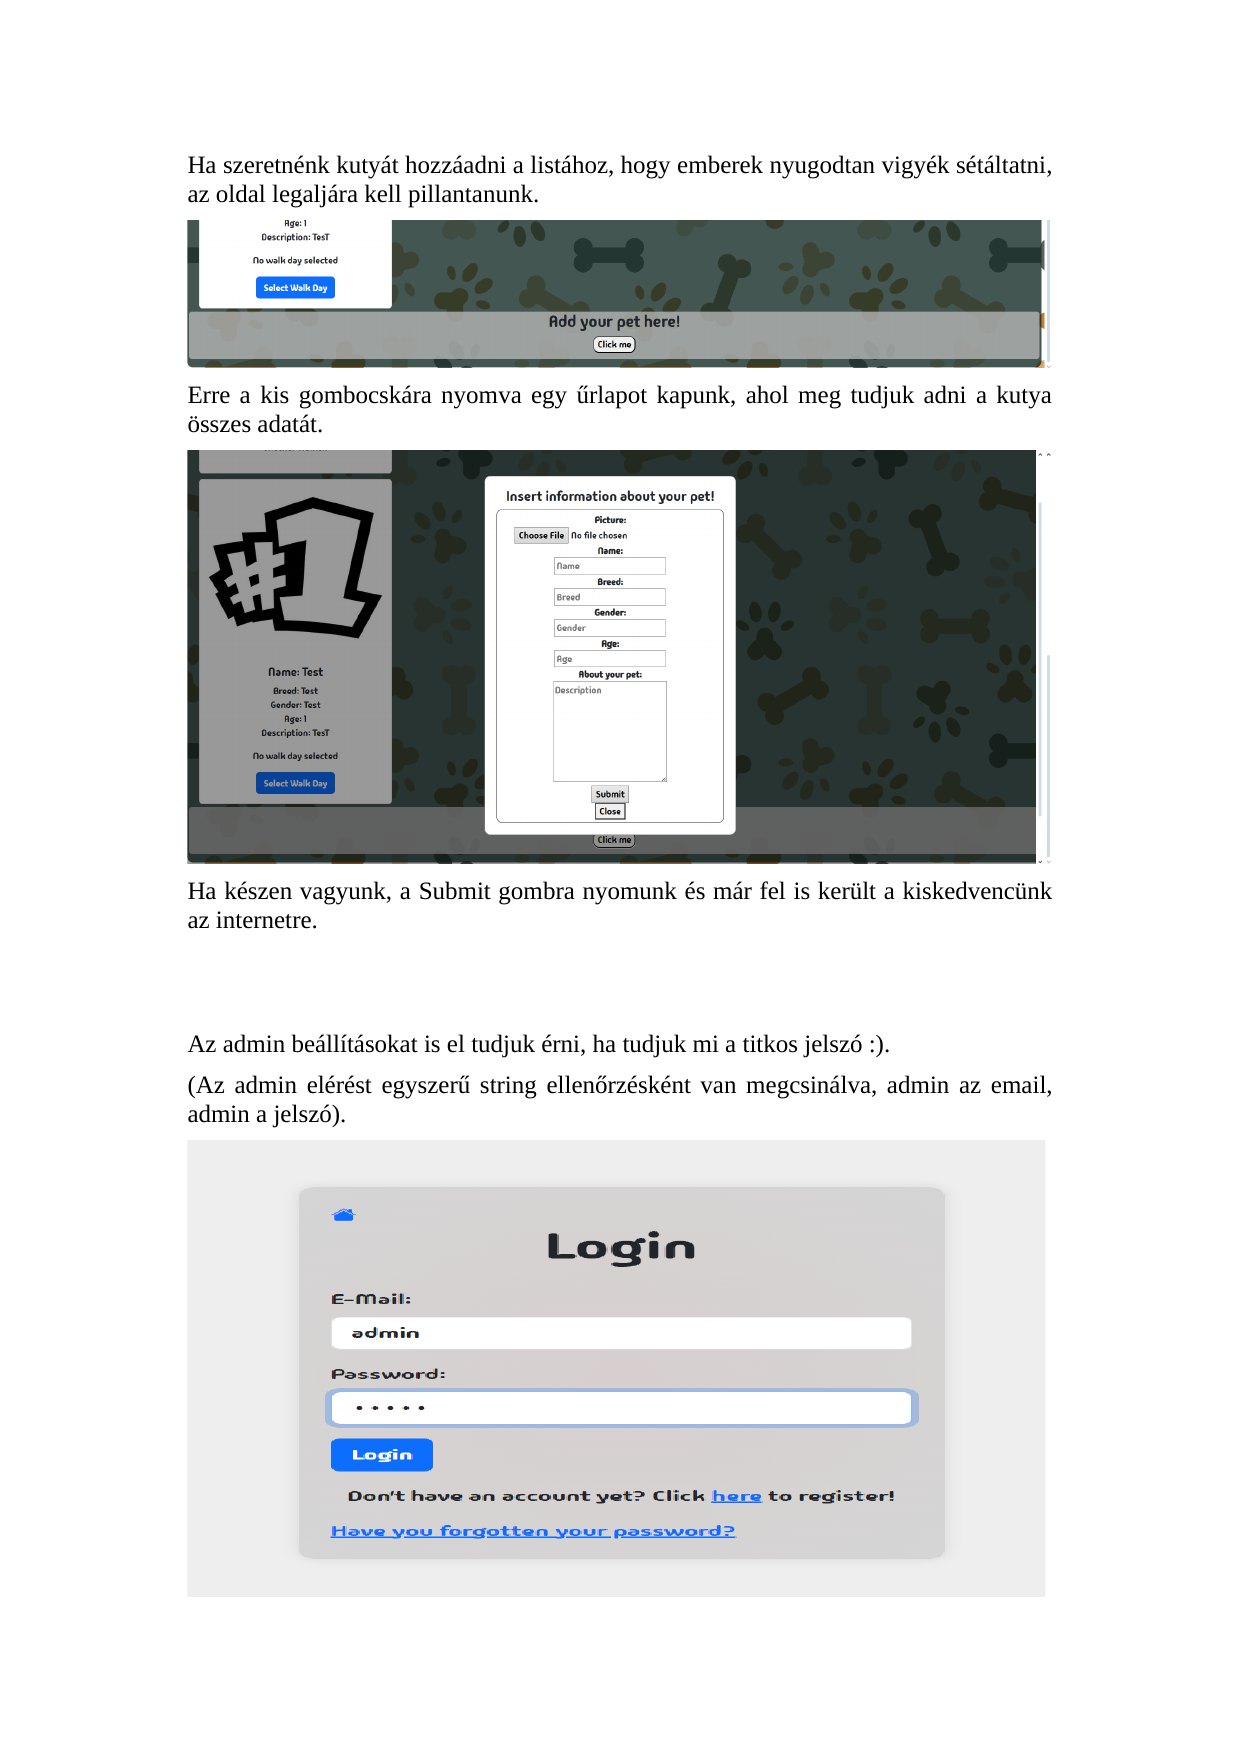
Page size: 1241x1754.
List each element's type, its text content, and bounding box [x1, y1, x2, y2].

picture [187, 1140, 1046, 1597]
text Erre a kis gombocskára nyomva egy űrlapot kapunk, ahol meg tudjuk adni a kutya összes adatát. [187, 381, 1053, 438]
text Ha szeretnénk kutyát hozzáadni a listához, hogy emberek nyugodtan vigyék sétáltatni, az oldal legaljára kell pillantanunk. [187, 150, 1053, 207]
text (Az admin elérést egyszerű string ellenőrzésként van megcsinálva, admin az email, admin a jelszó). [187, 1070, 1053, 1128]
picture [187, 450, 1052, 864]
text Az admin beállításokat is el tudjuk érni, ha tudjuk mi a titkos jelszó :). [187, 1029, 1053, 1058]
text Ha készen vagyunk, a Submit gombra nyomunk és már fel is került a kiskedvencünk az internetre. [187, 876, 1053, 934]
picture [187, 220, 1052, 368]
